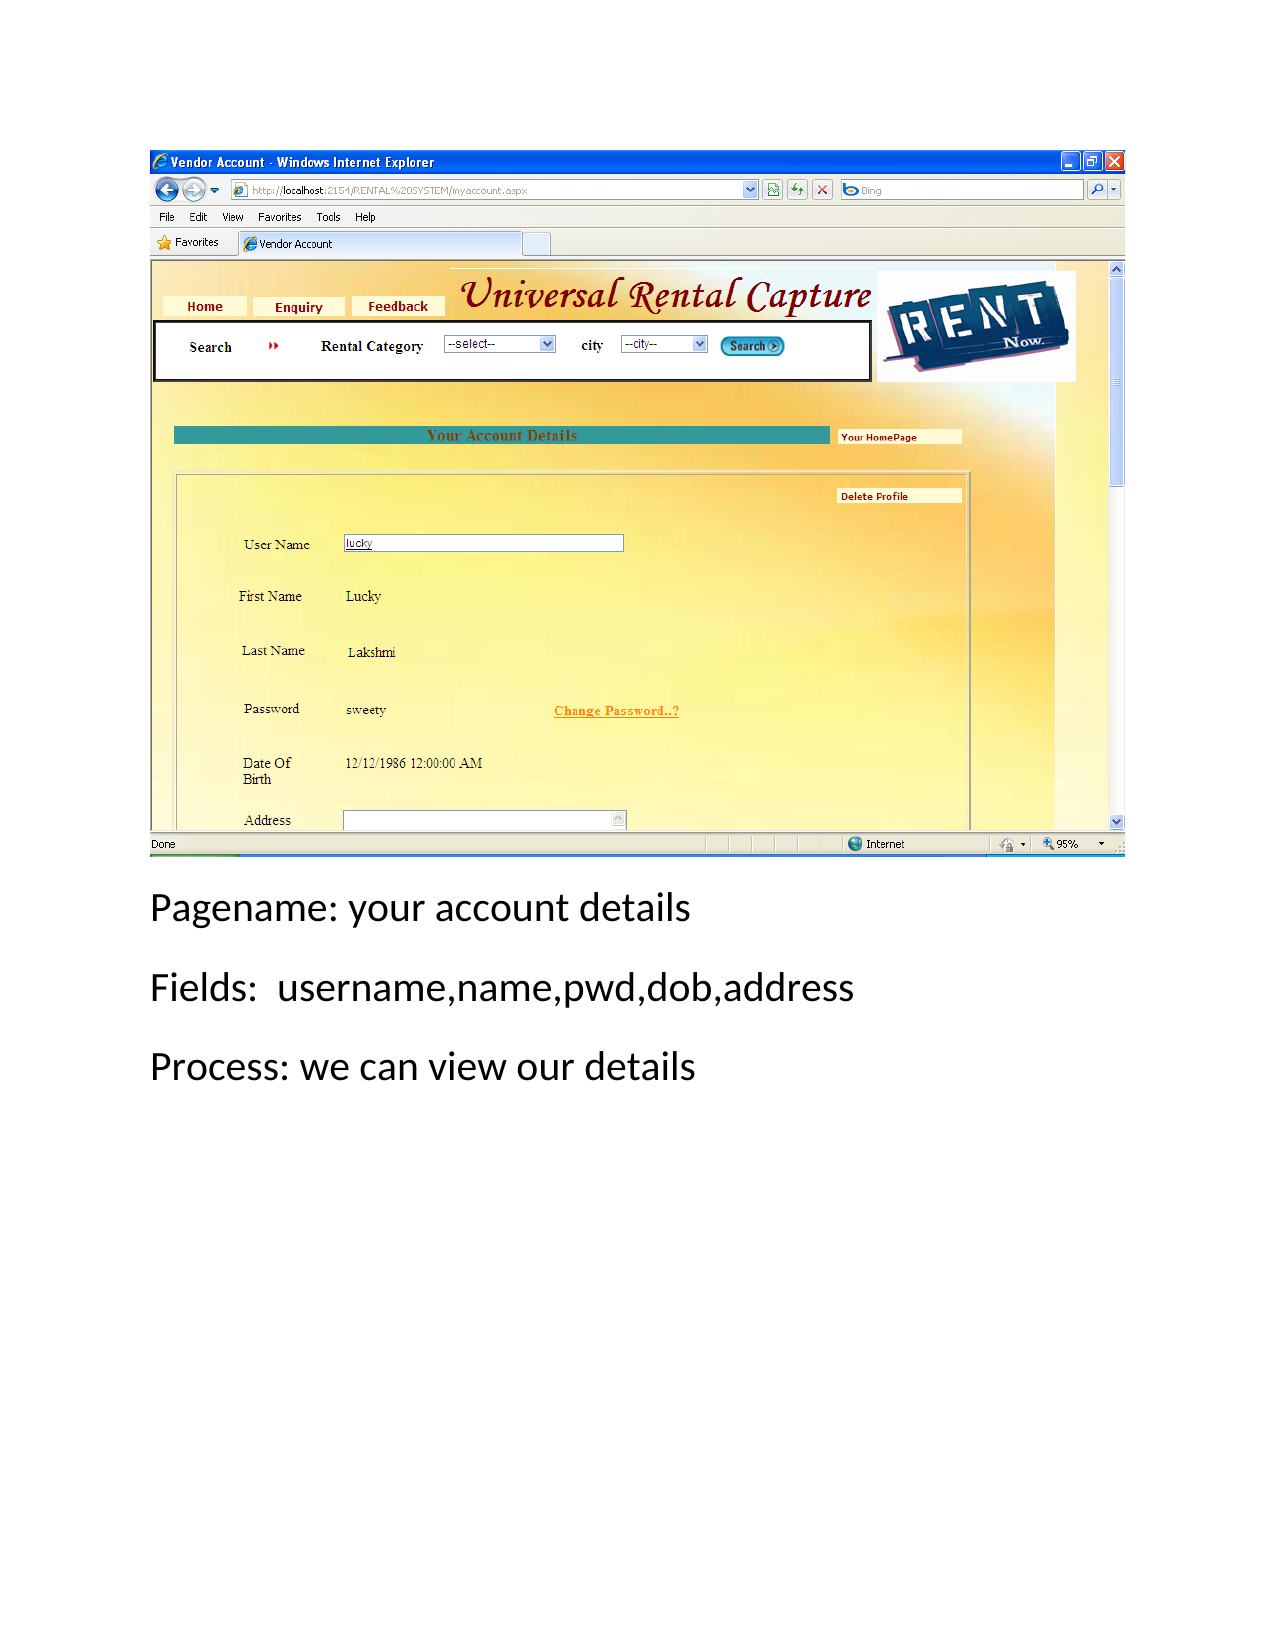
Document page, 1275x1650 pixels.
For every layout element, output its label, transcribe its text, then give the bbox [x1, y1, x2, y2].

text Fields: username,name,pwd,dob,address [150, 961, 1125, 1011]
text Process: we can view our details [150, 1040, 1125, 1091]
text Pagename: your account details [150, 881, 1125, 932]
picture [150, 150, 1125, 857]
